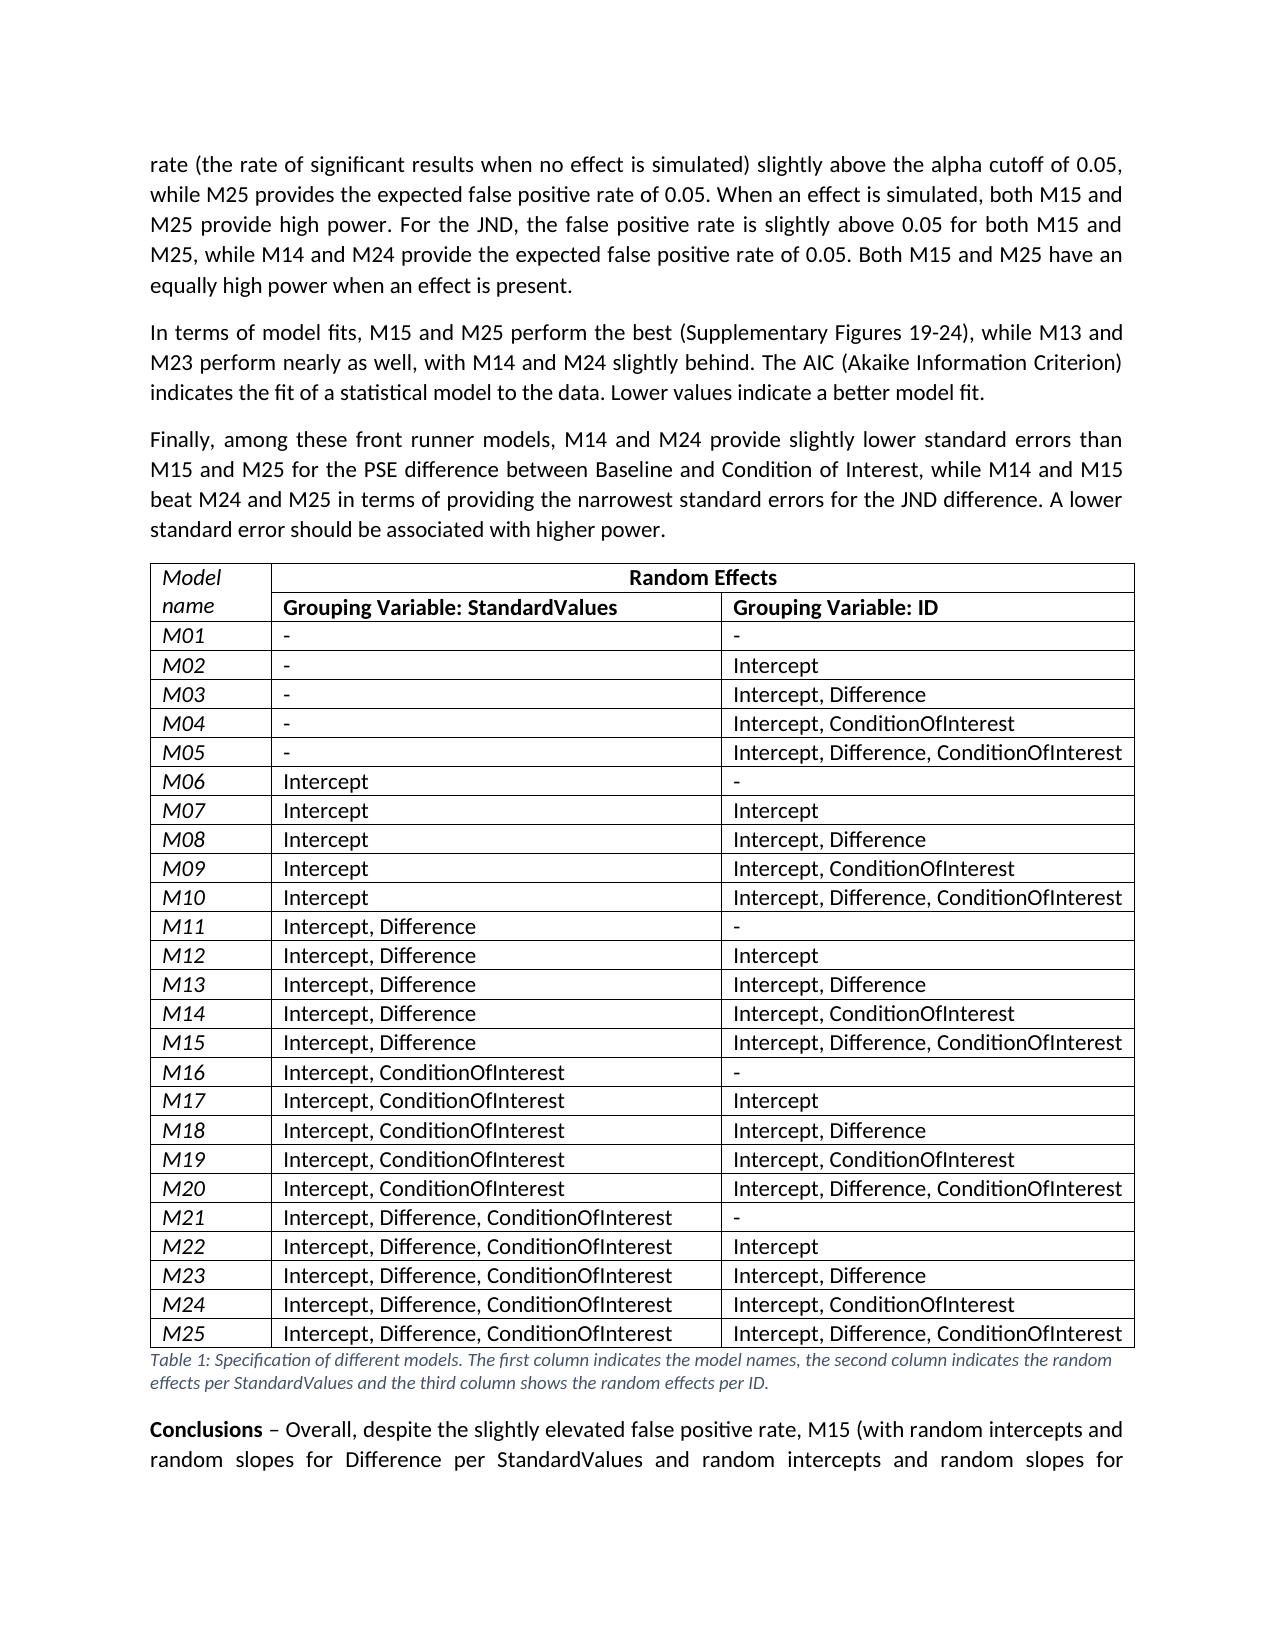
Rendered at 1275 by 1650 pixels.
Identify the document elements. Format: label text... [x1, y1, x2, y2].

table_cell M16 [151, 1058, 271, 1086]
table_cell - [722, 767, 1134, 795]
table_cell M11 [151, 912, 271, 940]
table_cell Intercept [722, 941, 1134, 969]
table_cell - [272, 680, 721, 708]
table_cell M07 [151, 796, 271, 824]
table_cell - [272, 651, 721, 679]
table_cell Intercept, ConditionOfInterest [272, 1116, 721, 1144]
table_cell Intercept [722, 651, 1134, 679]
table_header Random Effects [272, 564, 1134, 592]
table_cell Intercept, Difference, ConditionOfInterest [722, 1029, 1134, 1057]
table_cell Intercept, Difference [272, 1029, 721, 1057]
table_cell Intercept [722, 1087, 1134, 1115]
table_cell Intercept, Difference [272, 970, 721, 998]
table_cell Intercept, ConditionOfInterest [272, 1058, 721, 1086]
table_cell M14 [151, 1000, 271, 1027]
table_cell M23 [151, 1261, 271, 1289]
table_cell Intercept, Difference, ConditionOfInterest [272, 1203, 721, 1231]
table_cell - [272, 709, 721, 737]
table_cell M21 [151, 1203, 271, 1231]
table_cell M09 [151, 854, 271, 882]
table_cell Intercept, ConditionOfInterest [722, 854, 1134, 882]
table_cell Intercept, Difference [722, 825, 1134, 853]
table_cell M08 [151, 825, 271, 853]
table_cell Intercept [272, 854, 721, 882]
table_cell M06 [151, 767, 271, 795]
table_cell Grouping Variable: StandardValues [272, 593, 721, 621]
table_cell M05 [151, 738, 271, 766]
table_cell Intercept [722, 796, 1134, 824]
table_cell M03 [151, 680, 271, 708]
table_cell M25 [151, 1319, 271, 1347]
table_cell Intercept, ConditionOfInterest [722, 1145, 1134, 1173]
table_cell M12 [151, 941, 271, 969]
table_cell Intercept, Difference [272, 1000, 721, 1027]
table_cell Intercept, Difference [272, 941, 721, 969]
table_cell - [722, 1058, 1134, 1086]
table_cell Intercept, Difference [722, 970, 1134, 998]
table_cell Intercept, Difference, ConditionOfInterest [272, 1290, 721, 1318]
table_cell Intercept, ConditionOfInterest [272, 1087, 721, 1115]
table_cell M15 [151, 1029, 271, 1057]
table_cell Intercept [722, 1232, 1134, 1260]
table_cell Intercept [272, 825, 721, 853]
table_cell Intercept [272, 796, 721, 824]
table_header Model name [151, 564, 271, 621]
text Finally, among these front runner models, M14 and M24 provide slightly lower standard errors than M15 and M25 for the PSE difference between Baseline and Condition of Interest, while M14 and M15 beat M24 and M25 in terms of providing the narrowest standard errors for the JND difference. A lower standard error should be associated with higher power. [150, 425, 1125, 544]
table_cell - [272, 622, 721, 650]
table_cell Intercept, ConditionOfInterest [722, 1290, 1134, 1318]
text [150, 1415, 1125, 1473]
table_cell Intercept [272, 767, 721, 795]
table_cell Intercept, Difference, ConditionOfInterest [722, 883, 1134, 911]
table_cell M01 [151, 622, 271, 650]
table_cell Grouping Variable: ID [722, 593, 1134, 621]
table_cell M19 [151, 1145, 271, 1173]
table_cell Intercept, ConditionOfInterest [722, 709, 1134, 737]
table_cell M04 [151, 709, 271, 737]
table_cell Intercept, Difference, ConditionOfInterest [272, 1319, 721, 1347]
table_cell M22 [151, 1232, 271, 1260]
table_cell Intercept, Difference [272, 912, 721, 940]
table_cell Intercept, Difference, ConditionOfInterest [272, 1261, 721, 1289]
table_cell Intercept, Difference, ConditionOfInterest [722, 1174, 1134, 1202]
table_cell - [722, 1203, 1134, 1231]
table_cell Intercept, Difference [722, 1261, 1134, 1289]
table_cell M24 [151, 1290, 271, 1318]
table_cell Intercept, Difference [722, 680, 1134, 708]
table_cell - [722, 912, 1134, 940]
table_cell M13 [151, 970, 271, 998]
table_cell Intercept, Difference, ConditionOfInterest [722, 738, 1134, 766]
text In terms of model fits, M15 and M25 perform the best (Supplementary Figures 19-24), while M13 and M23 perform nearly as well, with M14 and M24 slightly behind. The AIC (Akaike Information Criterion) indicates the fit of a statistical model to the data. Lower values indicate a better model fit. [150, 318, 1125, 406]
table_cell Intercept, ConditionOfInterest [272, 1145, 721, 1173]
table_cell Intercept [272, 883, 721, 911]
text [150, 150, 1125, 299]
table_cell M18 [151, 1116, 271, 1144]
table_cell Intercept, ConditionOfInterest [722, 1000, 1134, 1027]
table_cell M10 [151, 883, 271, 911]
table_cell Intercept, Difference, ConditionOfInterest [272, 1232, 721, 1260]
table_cell M20 [151, 1174, 271, 1202]
table_cell - [722, 622, 1134, 650]
table_cell Intercept, Difference [722, 1116, 1134, 1144]
table_cell M17 [151, 1087, 271, 1115]
table_cell M02 [151, 651, 271, 679]
table_cell Intercept, ConditionOfInterest [272, 1174, 721, 1202]
table_cell Intercept, Difference, ConditionOfInterest [722, 1319, 1134, 1347]
table_cell - [272, 738, 721, 766]
